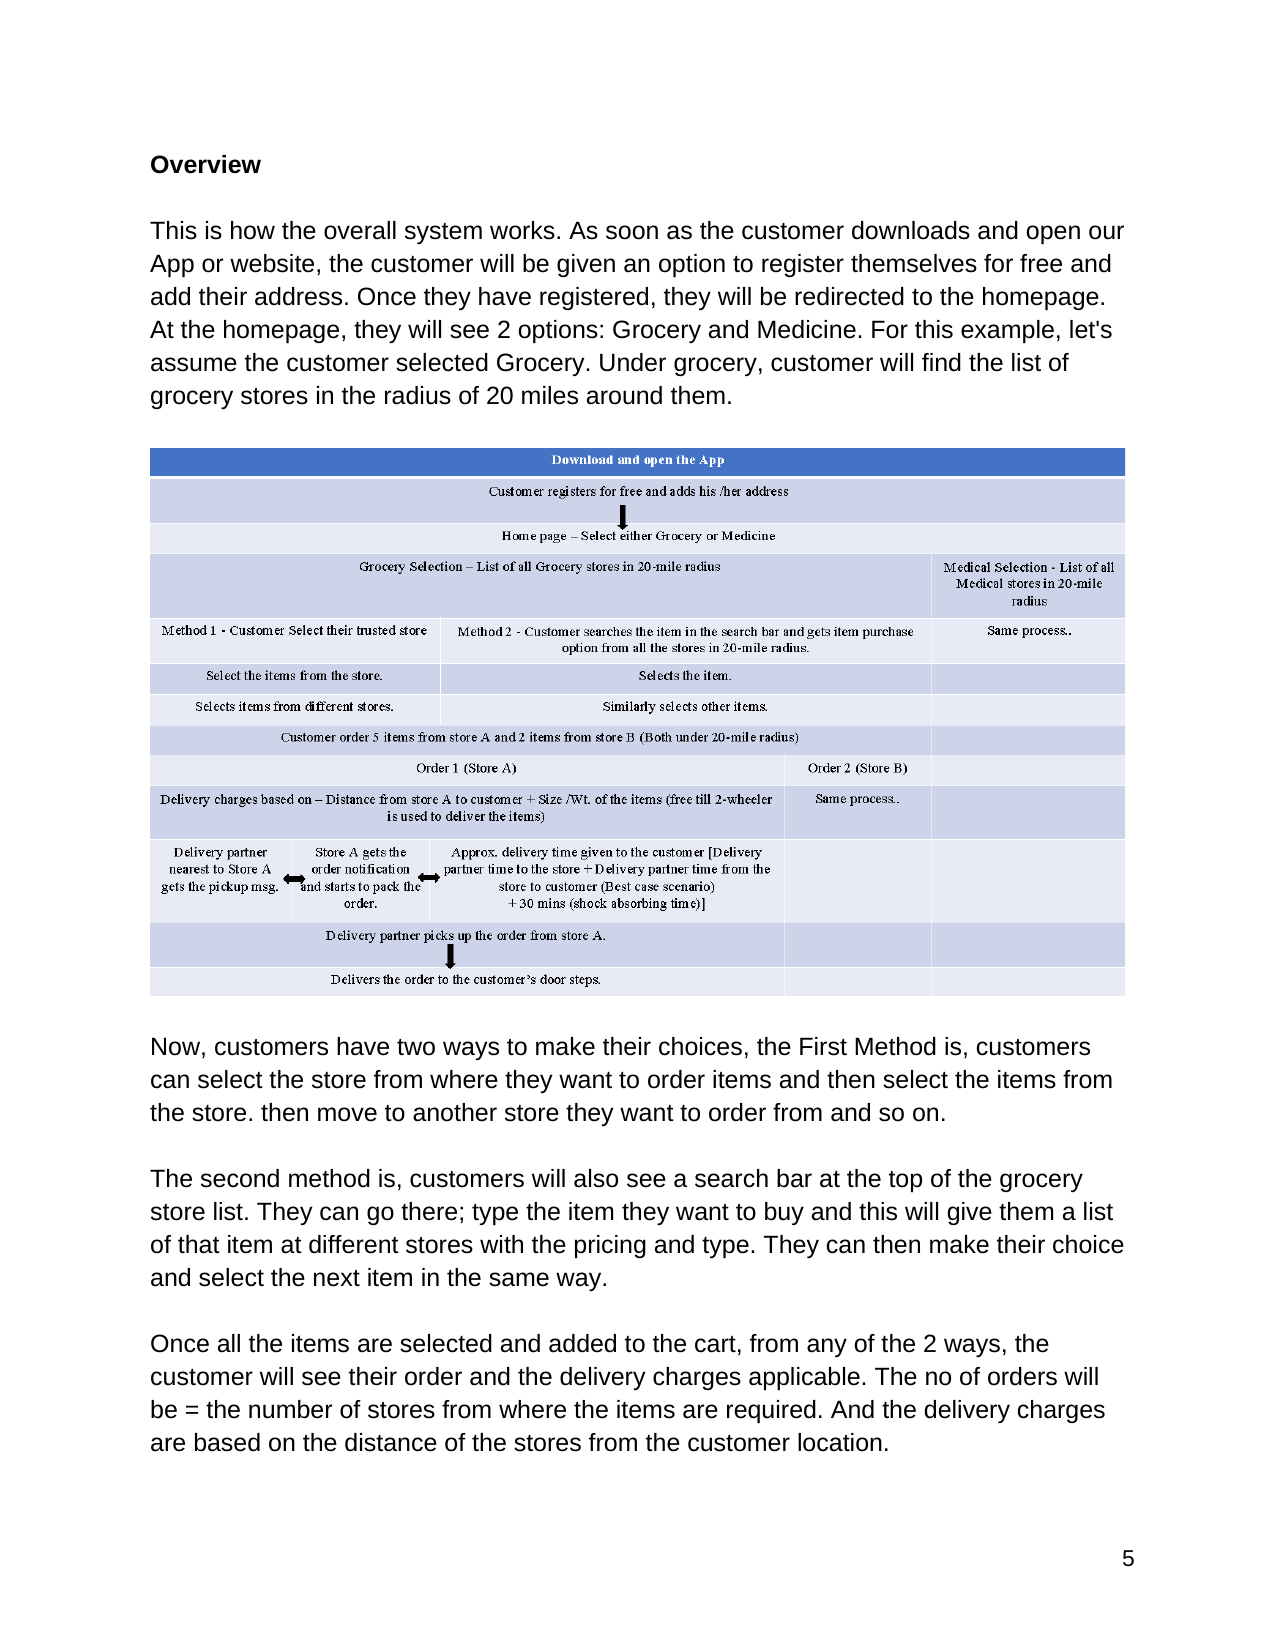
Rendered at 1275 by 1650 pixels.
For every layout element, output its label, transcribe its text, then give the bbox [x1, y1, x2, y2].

text Once all the items are selected and added to the cart, from any of the 2 ways, the customer will see their order and the delivery charges applicable. The no of orders will be = the number of stores from where the items are required. And the delivery charges are based on the distance of the stores from the customer location. [150, 1329, 1134, 1457]
text This is how the overall system works. As soon as the customer downloads and open our App or website, the customer will be given an option to register themselves for free and add their address. Once they have registered, they will be redirected to the homepage. At the homepage, they will see 2 options: Grocery and Medicine. For this example, let's assume the customer selected Grocery. Under grocery, customer will find the list of grocery stores in the radius of 20 miles around them. [150, 216, 1134, 410]
picture [150, 447, 1125, 996]
text Overview [150, 150, 1134, 179]
text Now, customers have two ways to make their choices, the First Method is, customers can select the store from where they want to order items and then select the items from the store. then move to another store they want to order from and so on. [150, 1032, 1134, 1127]
text The second method is, customers will also see a search bar at the top of the grocery store list. They can go there; type the item they want to buy and this will give them a list of that item at different stores with the pricing and type. They can then make their choice and select the next item in the same way. [150, 1164, 1134, 1292]
